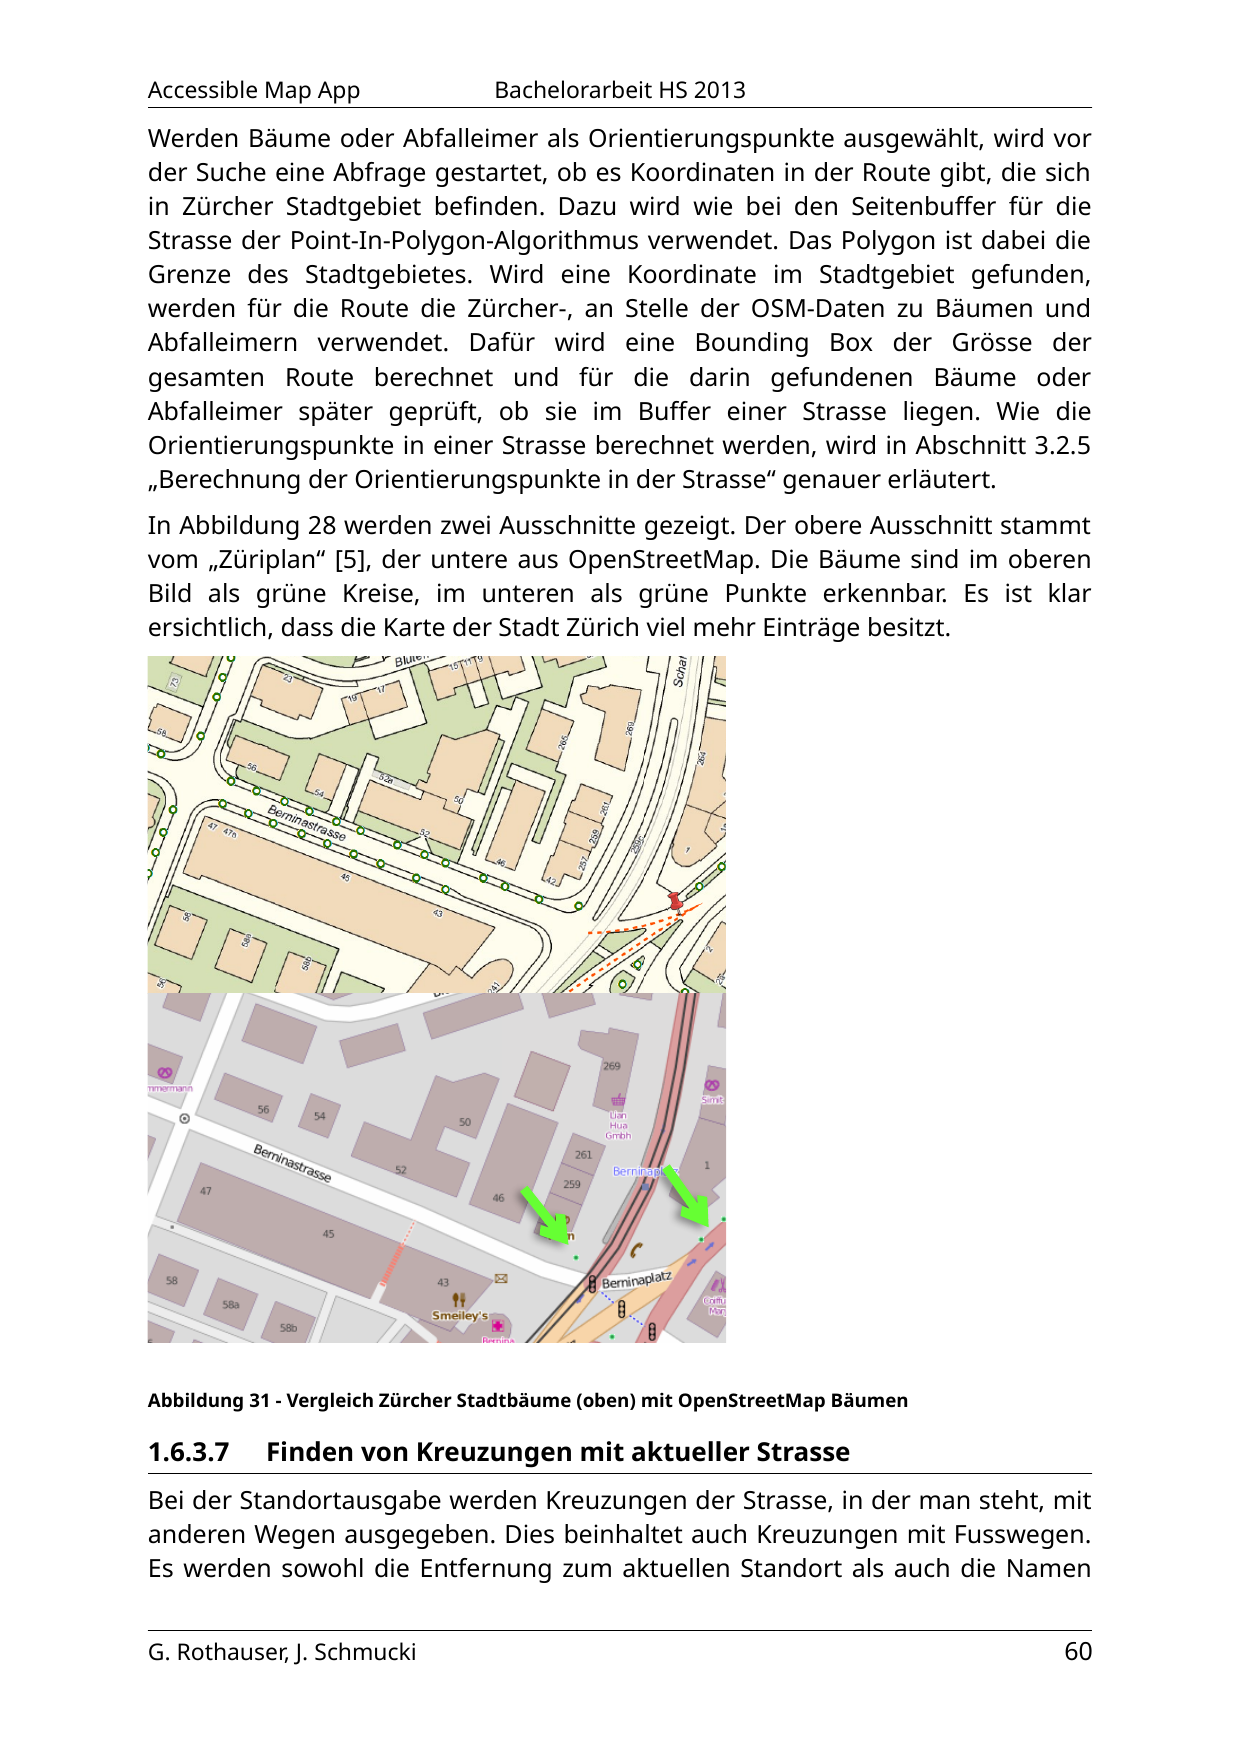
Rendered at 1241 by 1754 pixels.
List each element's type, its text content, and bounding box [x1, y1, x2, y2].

subtitle Finden von Kreuzungen mit aktueller Strasse [148, 1434, 1092, 1473]
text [148, 1483, 1092, 1585]
text In Abbildung 28 werden zwei Ausschnitte gezeigt. Der obere Ausschnitt stammt vom „Züriplan“ , der untere aus OpenStreetMap. Die Bäume sind im oberen Bild als grüne Kreise, im unteren als grüne Punkte erkennbar. Es ist klar ersichtlich, dass die Karte der Stadt Zürich viel mehr Einträge besitzt. [148, 508, 1092, 644]
text Werden Bäume oder Abfalleimer als Orientierungspunkte ausgewählt, wird vor der Suche eine Abfrage gestartet, ob es Koordinaten in der Route gibt, die sich in Zürcher Stadtgebiet befinden. Dazu wird wie bei den Seitenbuffer für die Strasse der Point-In-Polygon-Algorithmus verwendet. Das Polygon ist dabei die Grenze des Stadtgebietes. Wird eine Koordinate im Stadtgebiet gefunden, werden für die Route die Zürcher-, an Stelle der OSM-Daten zu Bäumen und Abfalleimern verwendet. Dafür wird eine Bounding Box der Grösse der gesamten Route berechnet und für die darin gefundenen Bäume oder Abfalleimer später geprüft, ob sie im Buffer einer Strasse liegen. Wie die Orientierungspunkte in einer Strasse berechnet werden, wird in Abschnitt 3.2.5 „Berechnung der Orientierungspunkte in der Strasse“ genauer erläutert. [148, 121, 1092, 495]
picture [147, 656, 727, 1343]
